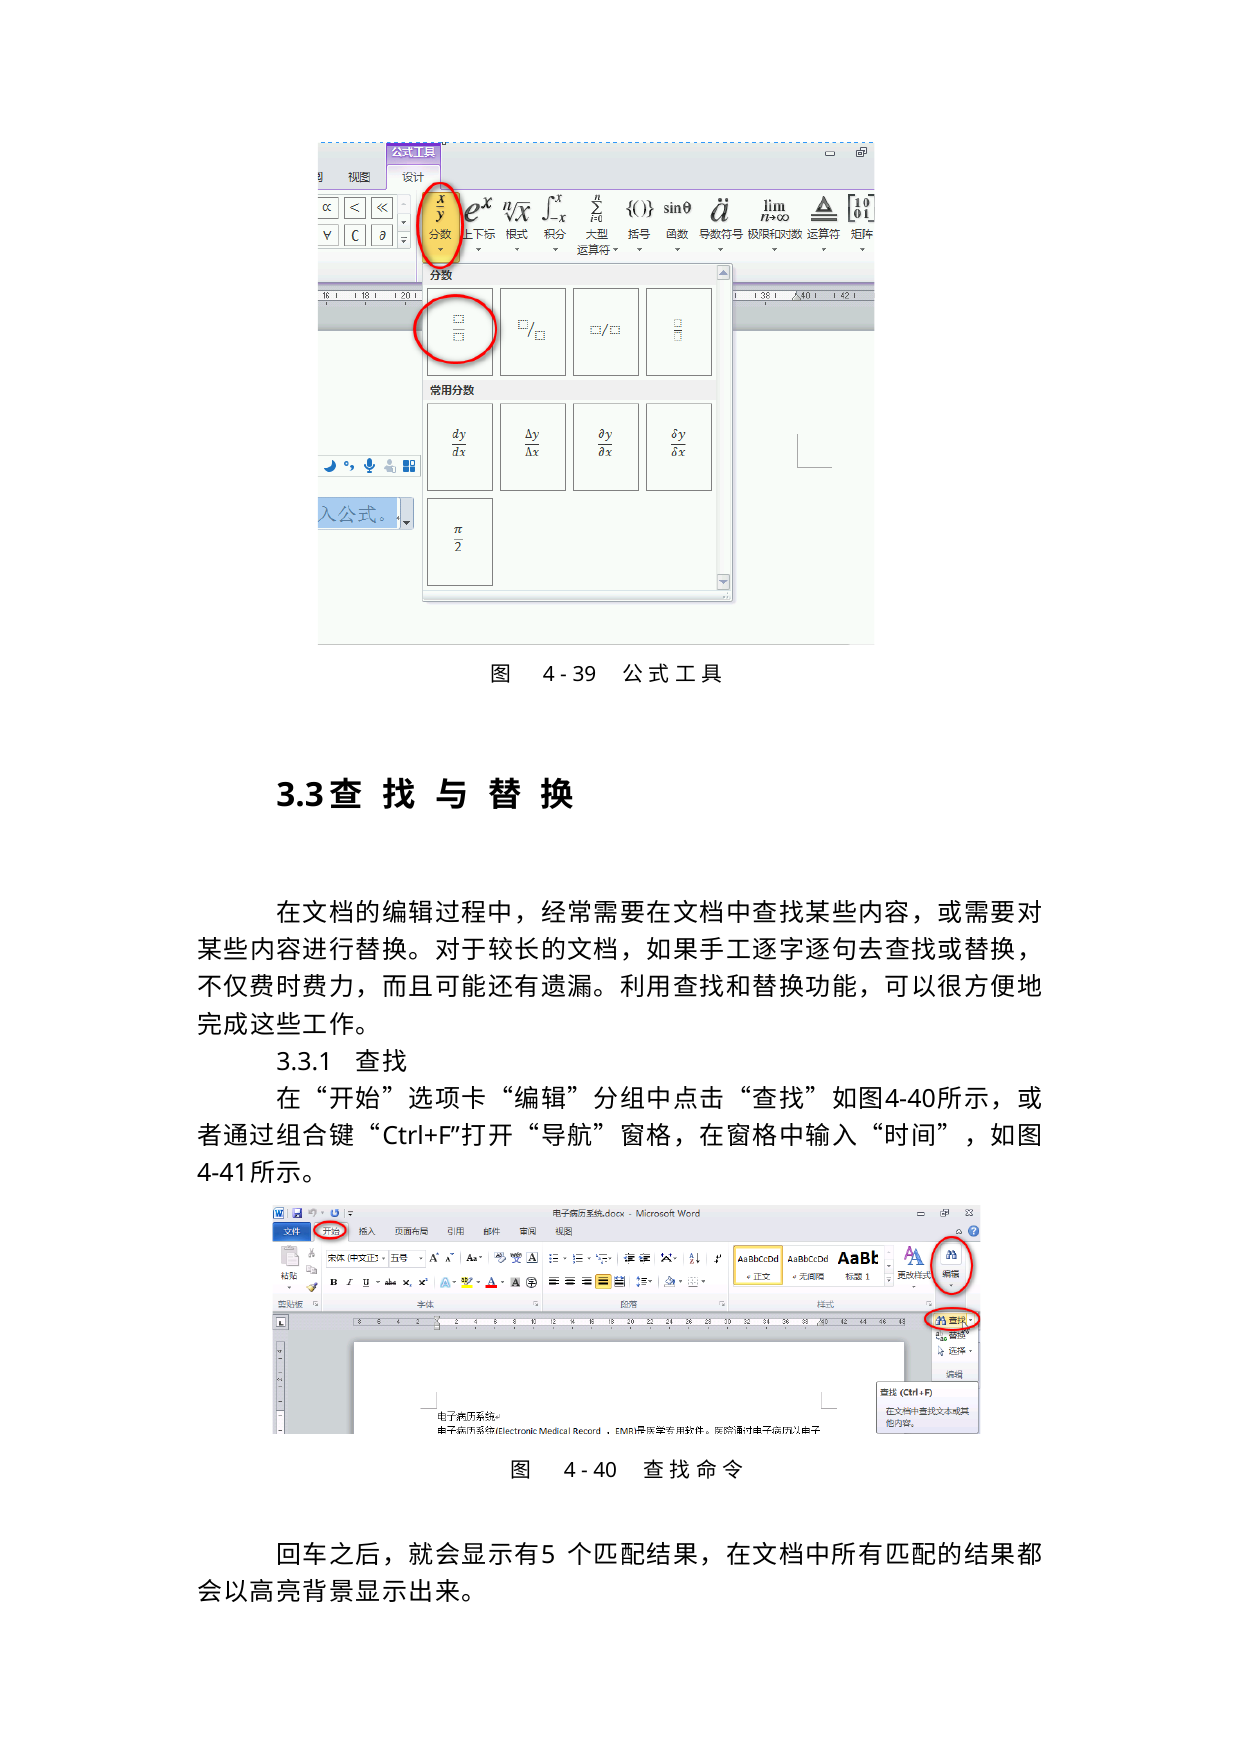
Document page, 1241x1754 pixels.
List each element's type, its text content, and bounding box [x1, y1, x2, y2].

text 3.3.1查找 [197, 1041, 1043, 1078]
picture [272, 1205, 981, 1434]
picture [317, 142, 875, 645]
list 回车之后，就会显示有5个匹配结果，在文档中所有匹配的结果都会以高亮背景显示出来。 [197, 1534, 1043, 1608]
list 在“开始”选项卡“编辑”分组中点击“查找”如图4-40所示，或者通过组合键“Ctrl+F”打开“导航”窗格，在窗格中输入“时间”，如图4-41所示。 [197, 1078, 1043, 1189]
text 在文档的编辑过程中，经常需要在文档中查找某些内容，或需要对某些内容进行替换。对于较长的文档，如果手工逐字逐句去查找或替换，不仅费时费力，而且可能还有遗漏。利用查找和替换功能，可以很方便地完成这些工作。 [197, 892, 1043, 1041]
subtitle 3.3查找与替换 [197, 755, 1043, 830]
table_header 图 4 - 39公式工具 [186, 133, 1032, 691]
table_header 图 4 - 40查找命令 [186, 1190, 1074, 1497]
